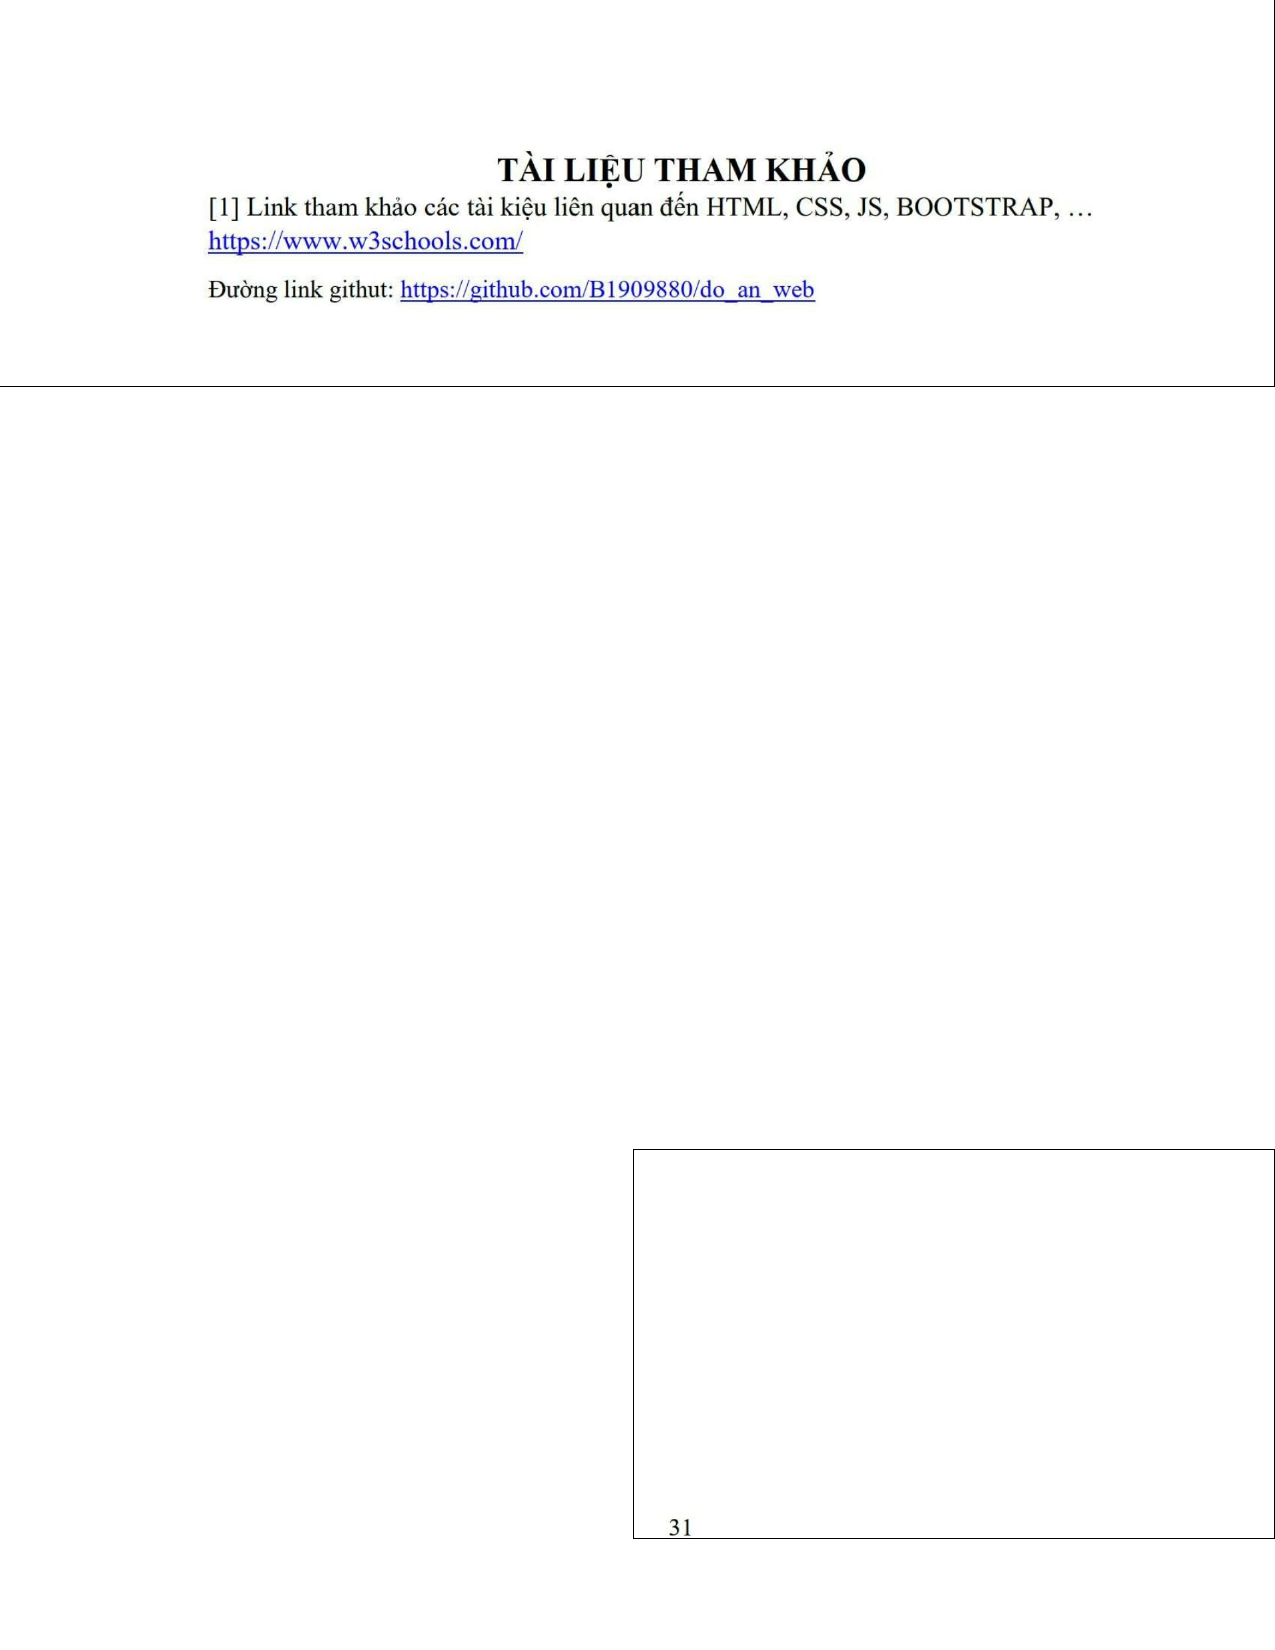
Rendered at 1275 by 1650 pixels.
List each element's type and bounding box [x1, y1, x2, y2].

picture [0, 0, 1274, 386]
picture [634, 1150, 1274, 1538]
